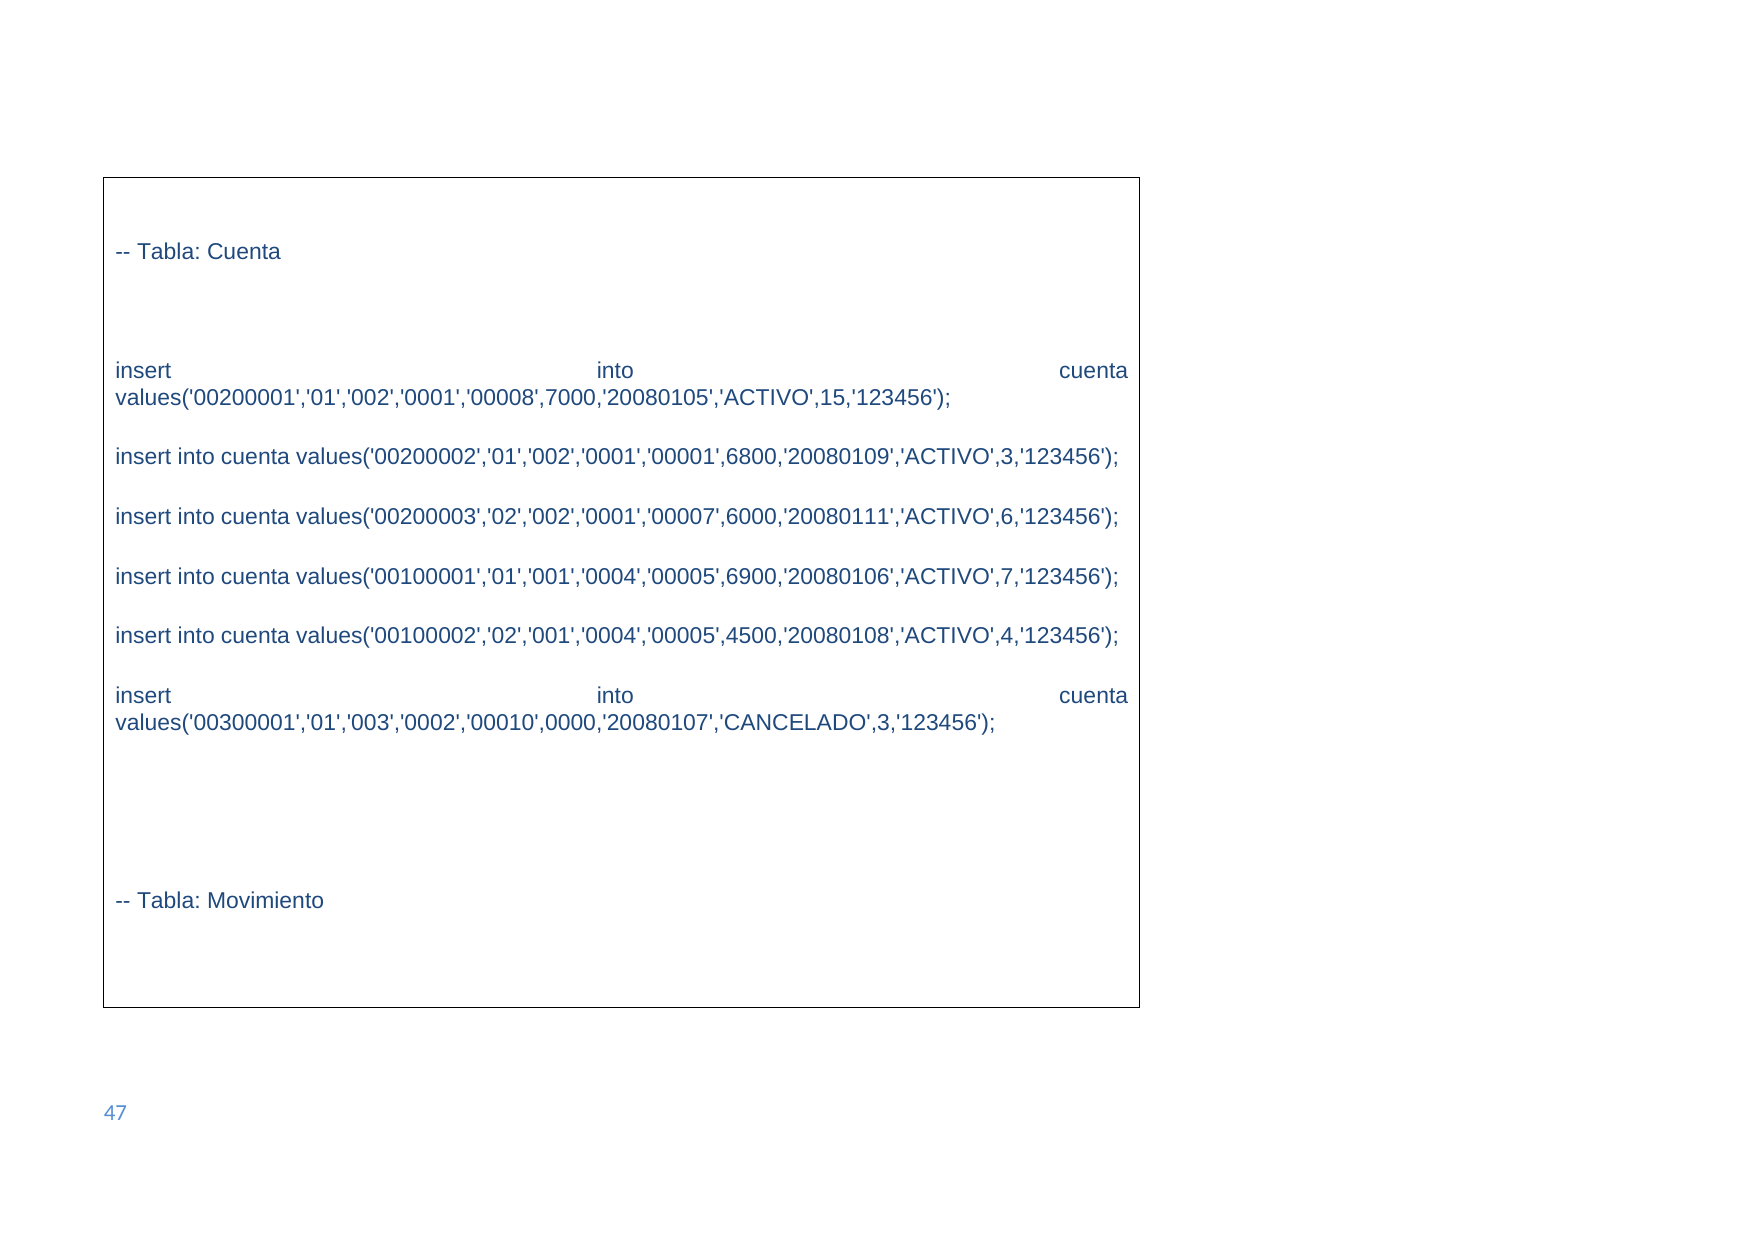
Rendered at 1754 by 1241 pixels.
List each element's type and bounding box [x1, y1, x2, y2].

table_header [104, 178, 1139, 1007]
